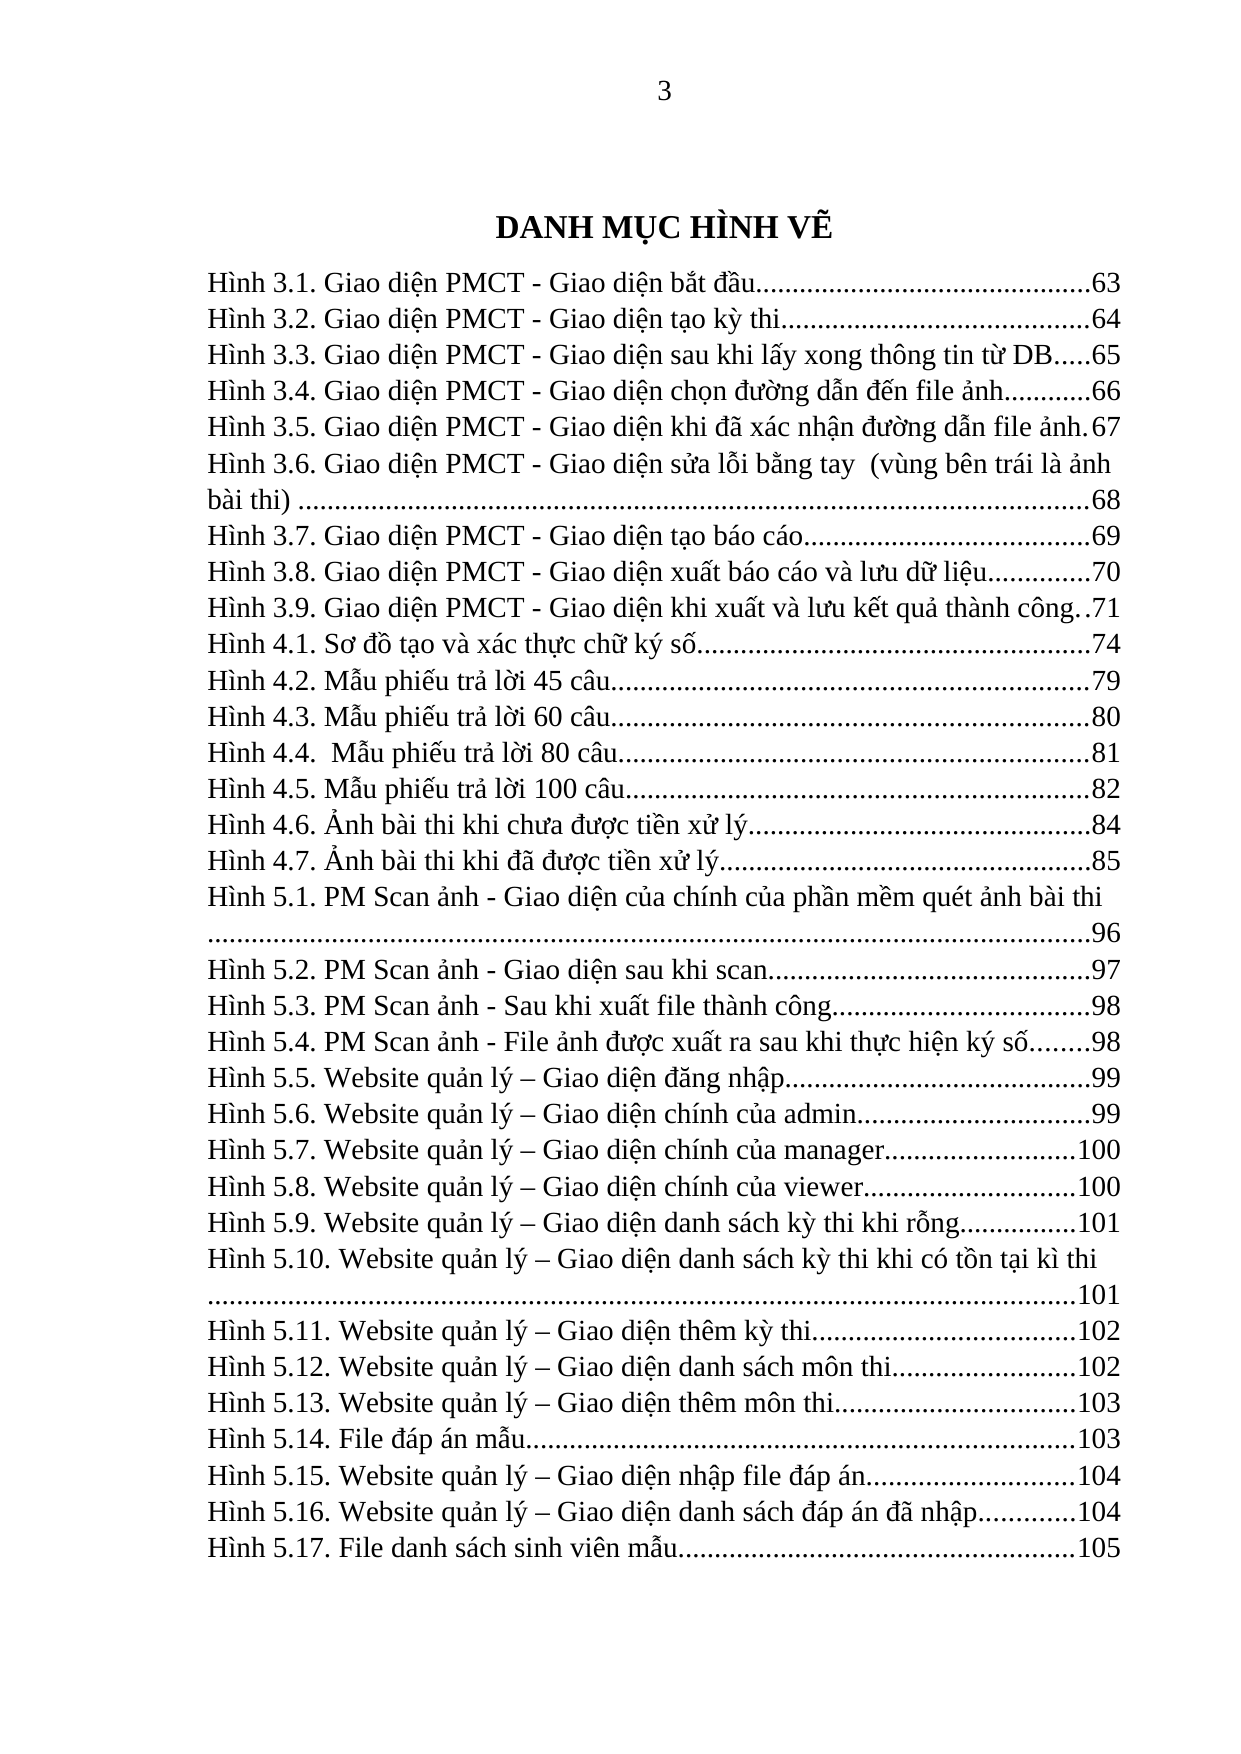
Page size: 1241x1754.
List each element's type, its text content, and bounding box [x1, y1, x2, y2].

text Hình 4.5. Mẫu phiếu trả lời 100 câu 82 [207, 771, 1122, 804]
text Hình 3.9. Giao diện PMCT - Giao diện khi xuất và lưu kết quả thành công 71 [207, 590, 1122, 624]
text DANH MỤC HÌNH VẼ [207, 207, 1122, 245]
text Hình 4.7. Ảnh bài thi khi đã được tiền xử lý 85 [207, 843, 1122, 877]
text Hình 3.7. Giao diện PMCT - Giao diện tạo báo cáo 69 [207, 518, 1122, 552]
text Hình 3.2. Giao diện PMCT - Giao diện tạo kỳ thi 64 [207, 301, 1122, 335]
text Hình 5.4. PM Scan ảnh - File ảnh được xuất ra sau khi thực hiện ký số 98 [207, 1024, 1122, 1058]
text Hình 4.6. Ảnh bài thi khi chưa được tiền xử lý 84 [207, 807, 1122, 841]
text Hình 3.3. Giao diện PMCT - Giao diện sau khi lấy xong thông tin từ DB 65 [207, 337, 1122, 371]
text Hình 5.15. Website quản lý – Giao diện nhập file đáp án 104 [207, 1458, 1122, 1491]
text Hình 3.8. Giao diện PMCT - Giao diện xuất báo cáo và lưu dữ liệu 70 [207, 554, 1122, 588]
text Hình 5.6. Website quản lý – Giao diện chính của admin 99 [207, 1096, 1122, 1130]
text Hình 5.5. Website quản lý – Giao diện đăng nhập 99 [207, 1060, 1122, 1094]
text Hình 3.6. Giao diện PMCT - Giao diện sửa lỗi bằng tay (vùng bên trái là ảnh bài thi) 68 [207, 446, 1122, 515]
text Hình 5.9. Website quản lý – Giao diện danh sách kỳ thi khi rỗng 101 [207, 1205, 1122, 1238]
text Hình 4.3. Mẫu phiếu trả lời 60 câu 80 [207, 699, 1122, 732]
text Hình 3.1. Giao diện PMCT - Giao diện bắt đầu 63 [207, 265, 1122, 298]
text Hình 5.11. Website quản lý – Giao diện thêm kỳ thi 102 [207, 1313, 1122, 1347]
text Hình 3.4. Giao diện PMCT - Giao diện chọn đường dẫn đến file ảnh 66 [207, 373, 1122, 407]
text Hình 5.16. Website quản lý – Giao diện danh sách đáp án đã nhập 104 [207, 1494, 1122, 1527]
text Hình 5.14. File đáp án mẫu 103 [207, 1422, 1122, 1455]
text Hình 5.13. Website quản lý – Giao diện thêm môn thi 103 [207, 1386, 1122, 1419]
text Hình 3.5. Giao diện PMCT - Giao diện khi đã xác nhận đường dẫn file ảnh 67 [207, 409, 1122, 443]
text Hình 5.10. Website quản lý – Giao diện danh sách kỳ thi khi có tồn tại kì thi 101 [207, 1241, 1122, 1311]
text Hình 5.7. Website quản lý – Giao diện chính của manager 100 [207, 1132, 1122, 1166]
text Hình 4.2. Mẫu phiếu trả lời 45 câu 79 [207, 663, 1122, 696]
text Hình 5.3. PM Scan ảnh - Sau khi xuất file thành công 98 [207, 988, 1122, 1021]
text Hình 5.2. PM Scan ảnh - Giao diện sau khi scan 97 [207, 952, 1122, 985]
text Hình 4.1. Sơ đồ tạo và xác thực chữ ký số 74 [207, 626, 1122, 660]
text Hình 5.1. PM Scan ảnh - Giao diện của chính của phần mềm quét ảnh bài thi 96 [207, 879, 1122, 949]
text Hình 5.12. Website quản lý – Giao diện danh sách môn thi 102 [207, 1349, 1122, 1383]
text Hình 5.8. Website quản lý – Giao diện chính của viewer 100 [207, 1169, 1122, 1202]
text Hình 5.17. File danh sách sinh viên mẫu 105 [207, 1530, 1122, 1564]
text Hình 4.4. Mẫu phiếu trả lời 80 câu 81 [207, 735, 1122, 768]
